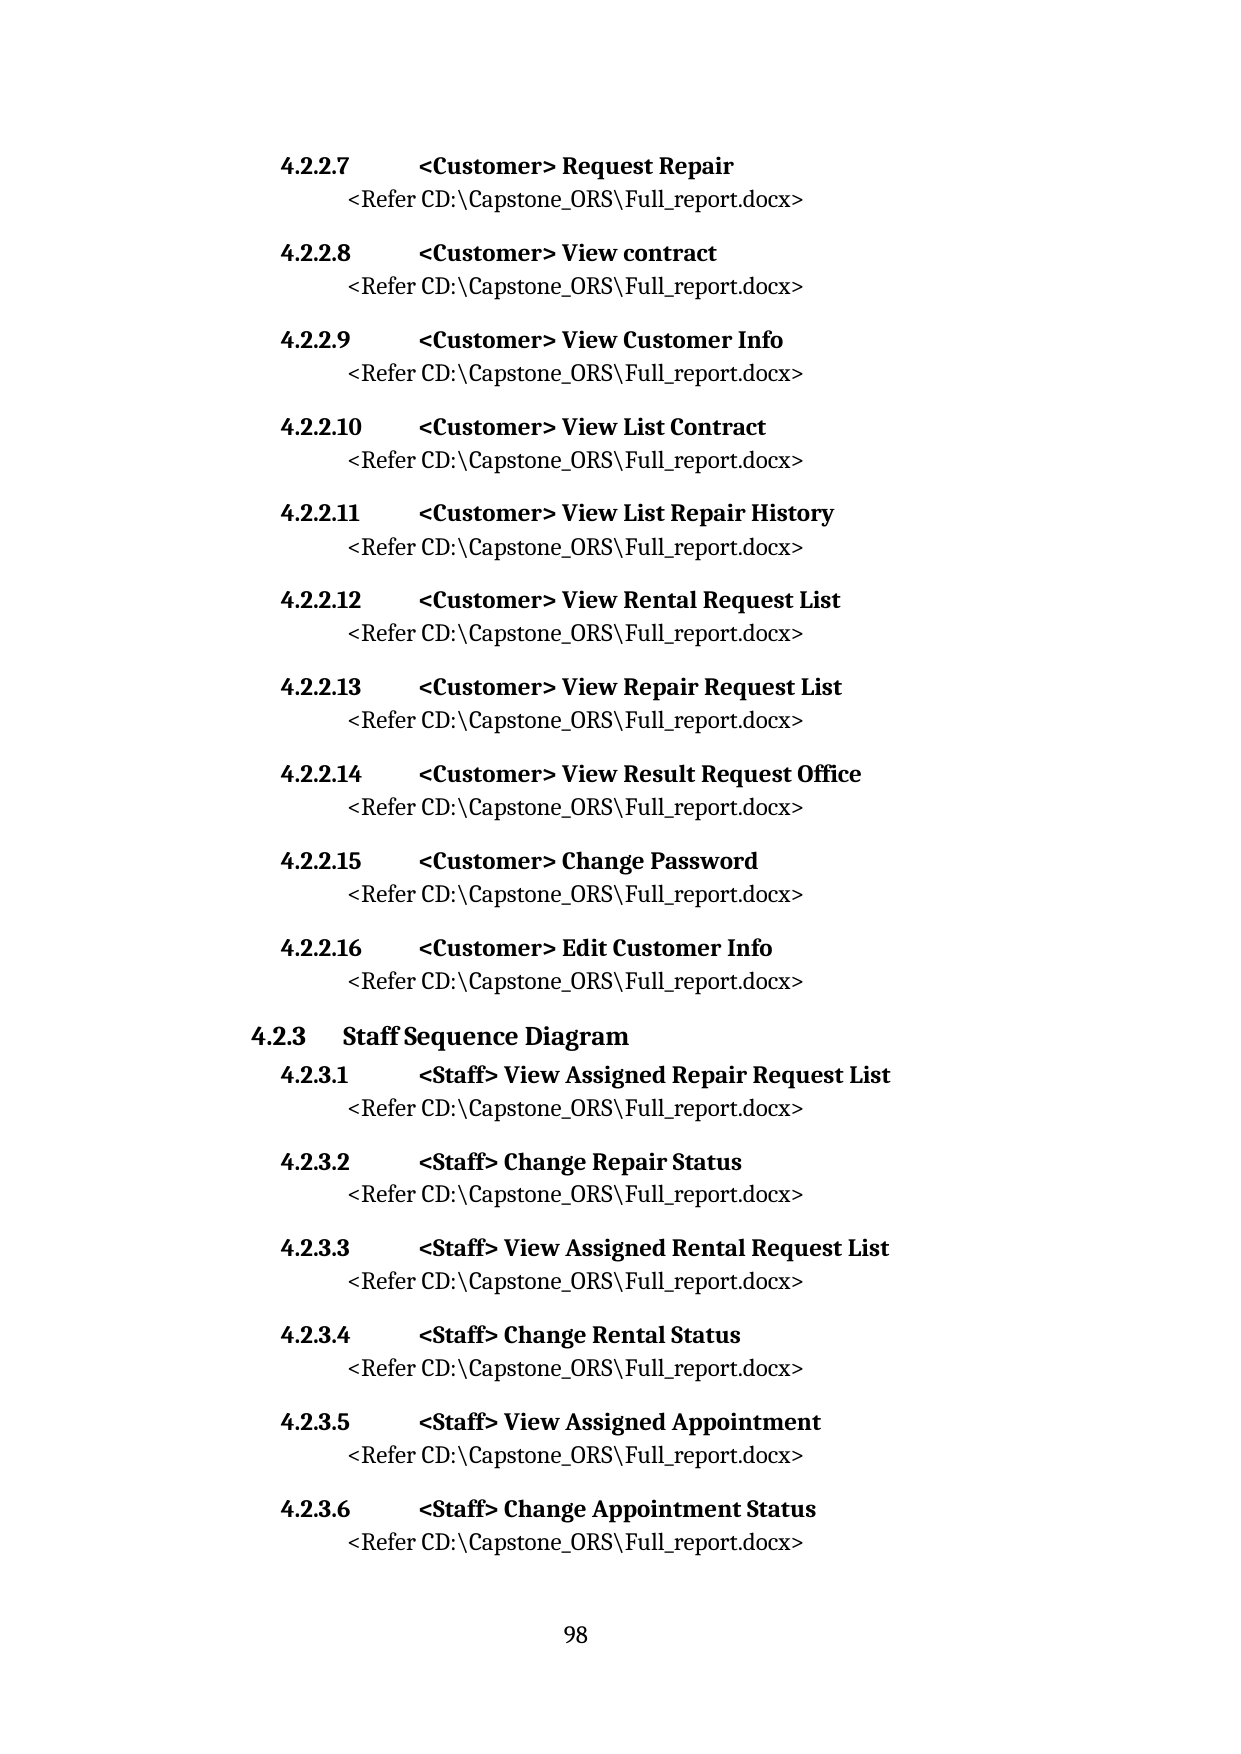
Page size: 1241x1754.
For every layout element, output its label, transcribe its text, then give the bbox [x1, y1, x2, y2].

subtitle <Customer> View Rental Request List [281, 586, 1033, 615]
text <Refer CD:\Capstone_ORS\Full_report.docx> [118, 359, 1033, 387]
text <Refer CD:\Capstone_ORS\Full_report.docx> [118, 967, 1033, 996]
subtitle <Staff> Change Repair Status [281, 1147, 1033, 1176]
subtitle <Staff> View Assigned Repair Request List [281, 1061, 1033, 1089]
subtitle <Customer> Request Repair [281, 152, 1033, 181]
subtitle <Customer> View List Repair History [281, 499, 1033, 528]
text <Refer CD:\Capstone_ORS\Full_report.docx> [118, 1267, 1033, 1296]
text <Refer CD:\Capstone_ORS\Full_report.docx> [118, 446, 1033, 474]
text <Refer CD:\Capstone_ORS\Full_report.docx> [118, 880, 1033, 909]
text <Refer CD:\Capstone_ORS\Full_report.docx> [118, 619, 1033, 648]
subtitle <Customer> View Repair Request List [281, 673, 1033, 702]
subtitle <Staff> Change Appointment Status [281, 1495, 1033, 1524]
text <Refer CD:\Capstone_ORS\Full_report.docx> [118, 1180, 1033, 1209]
text <Refer CD:\Capstone_ORS\Full_report.docx> [118, 706, 1033, 735]
text <Refer CD:\Capstone_ORS\Full_report.docx> [118, 1093, 1033, 1122]
subtitle <Customer> View contract [281, 239, 1033, 267]
subtitle Staff Sequence Diagram [251, 1021, 1033, 1052]
subtitle <Staff> View Assigned Appointment [281, 1408, 1033, 1437]
text <Refer CD:\Capstone_ORS\Full_report.docx> [118, 185, 1033, 214]
subtitle <Staff> Change Rental Status [281, 1321, 1033, 1350]
text <Refer CD:\Capstone_ORS\Full_report.docx> [118, 1354, 1033, 1383]
text <Refer CD:\Capstone_ORS\Full_report.docx> [118, 1441, 1033, 1470]
subtitle <Customer> View List Contract [281, 412, 1033, 441]
text <Refer CD:\Capstone_ORS\Full_report.docx> [118, 532, 1033, 561]
subtitle <Staff> View Assigned Rental Request List [281, 1234, 1033, 1263]
subtitle <Customer> Change Password [281, 847, 1033, 876]
subtitle <Customer> Edit Customer Info [281, 934, 1033, 962]
text <Refer CD:\Capstone_ORS\Full_report.docx> [118, 793, 1033, 822]
subtitle <Customer> View Result Request Office [281, 760, 1033, 789]
subtitle <Customer> View Customer Info [281, 326, 1033, 354]
text <Refer CD:\Capstone_ORS\Full_report.docx> [118, 1528, 1033, 1557]
text <Refer CD:\Capstone_ORS\Full_report.docx> [118, 272, 1033, 301]
